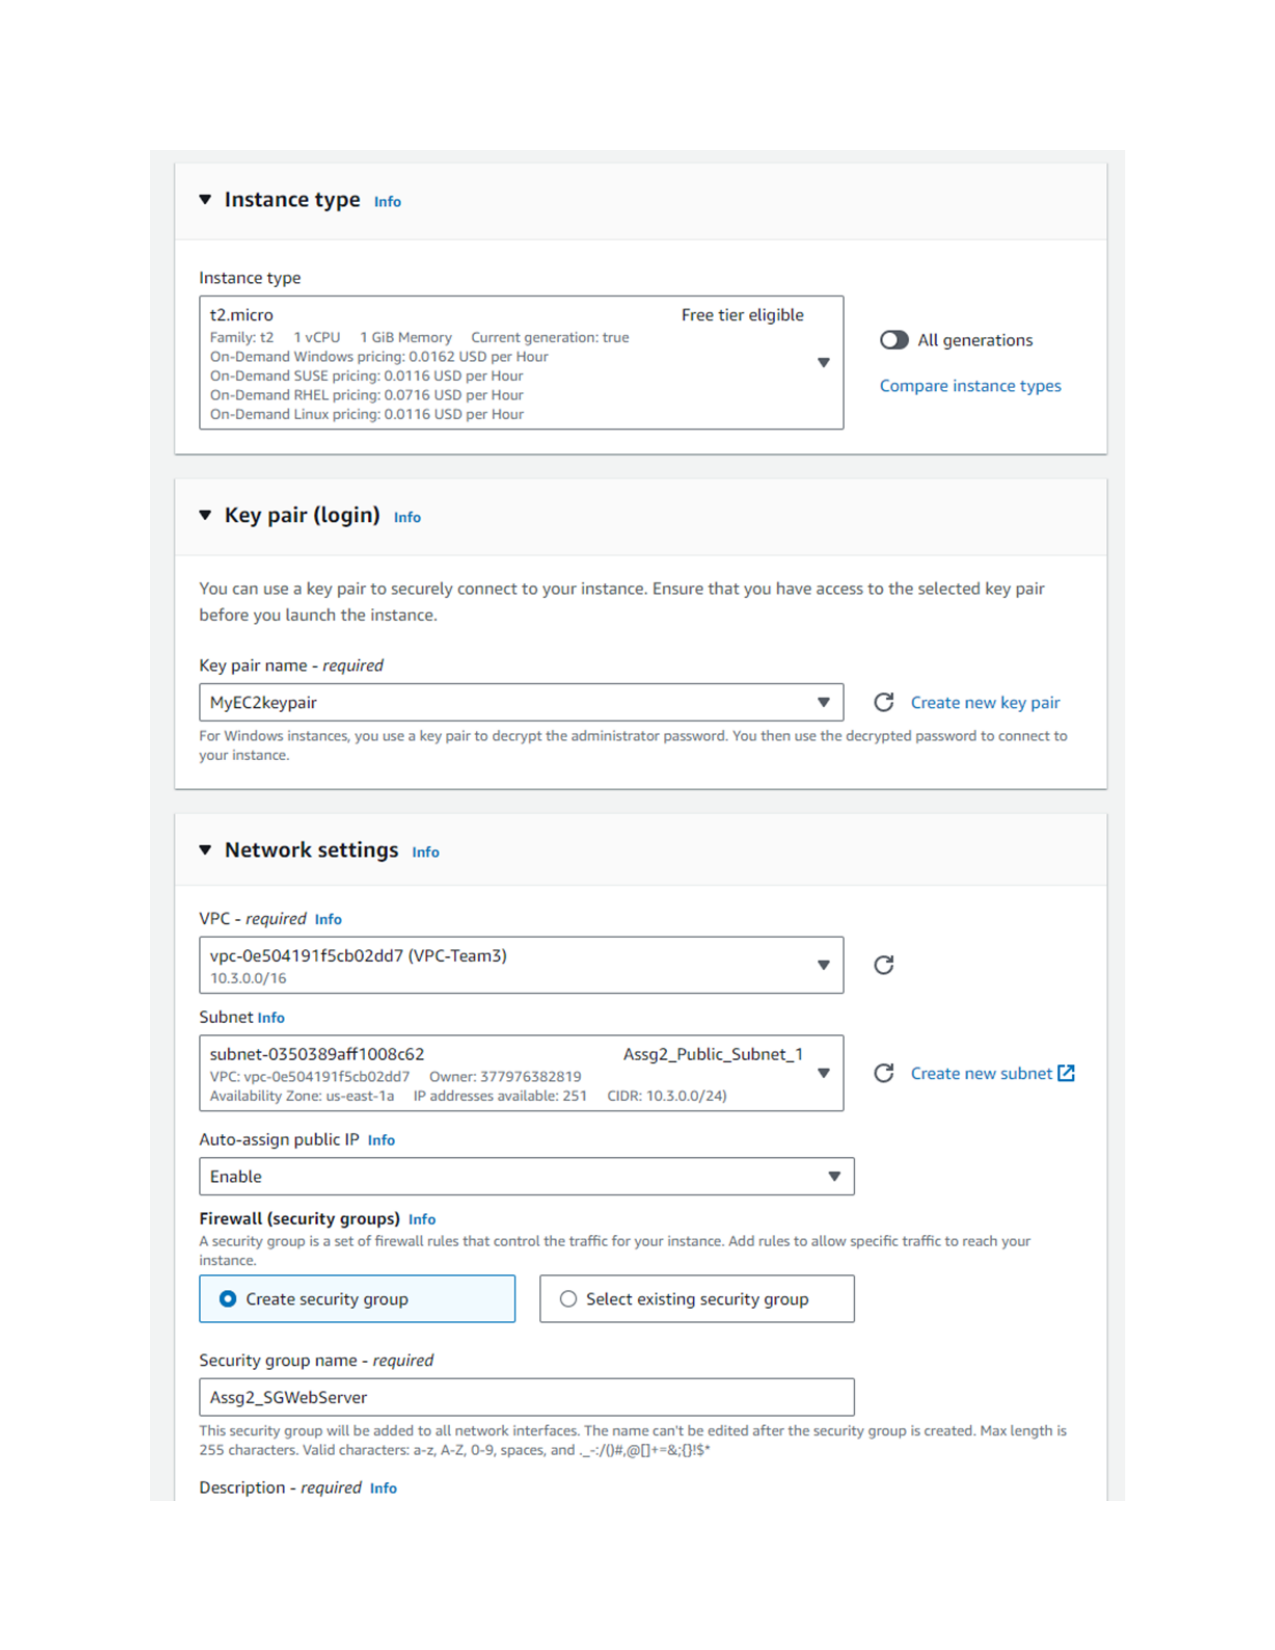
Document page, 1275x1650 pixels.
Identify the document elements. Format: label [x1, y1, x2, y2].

picture [150, 150, 1125, 1501]
